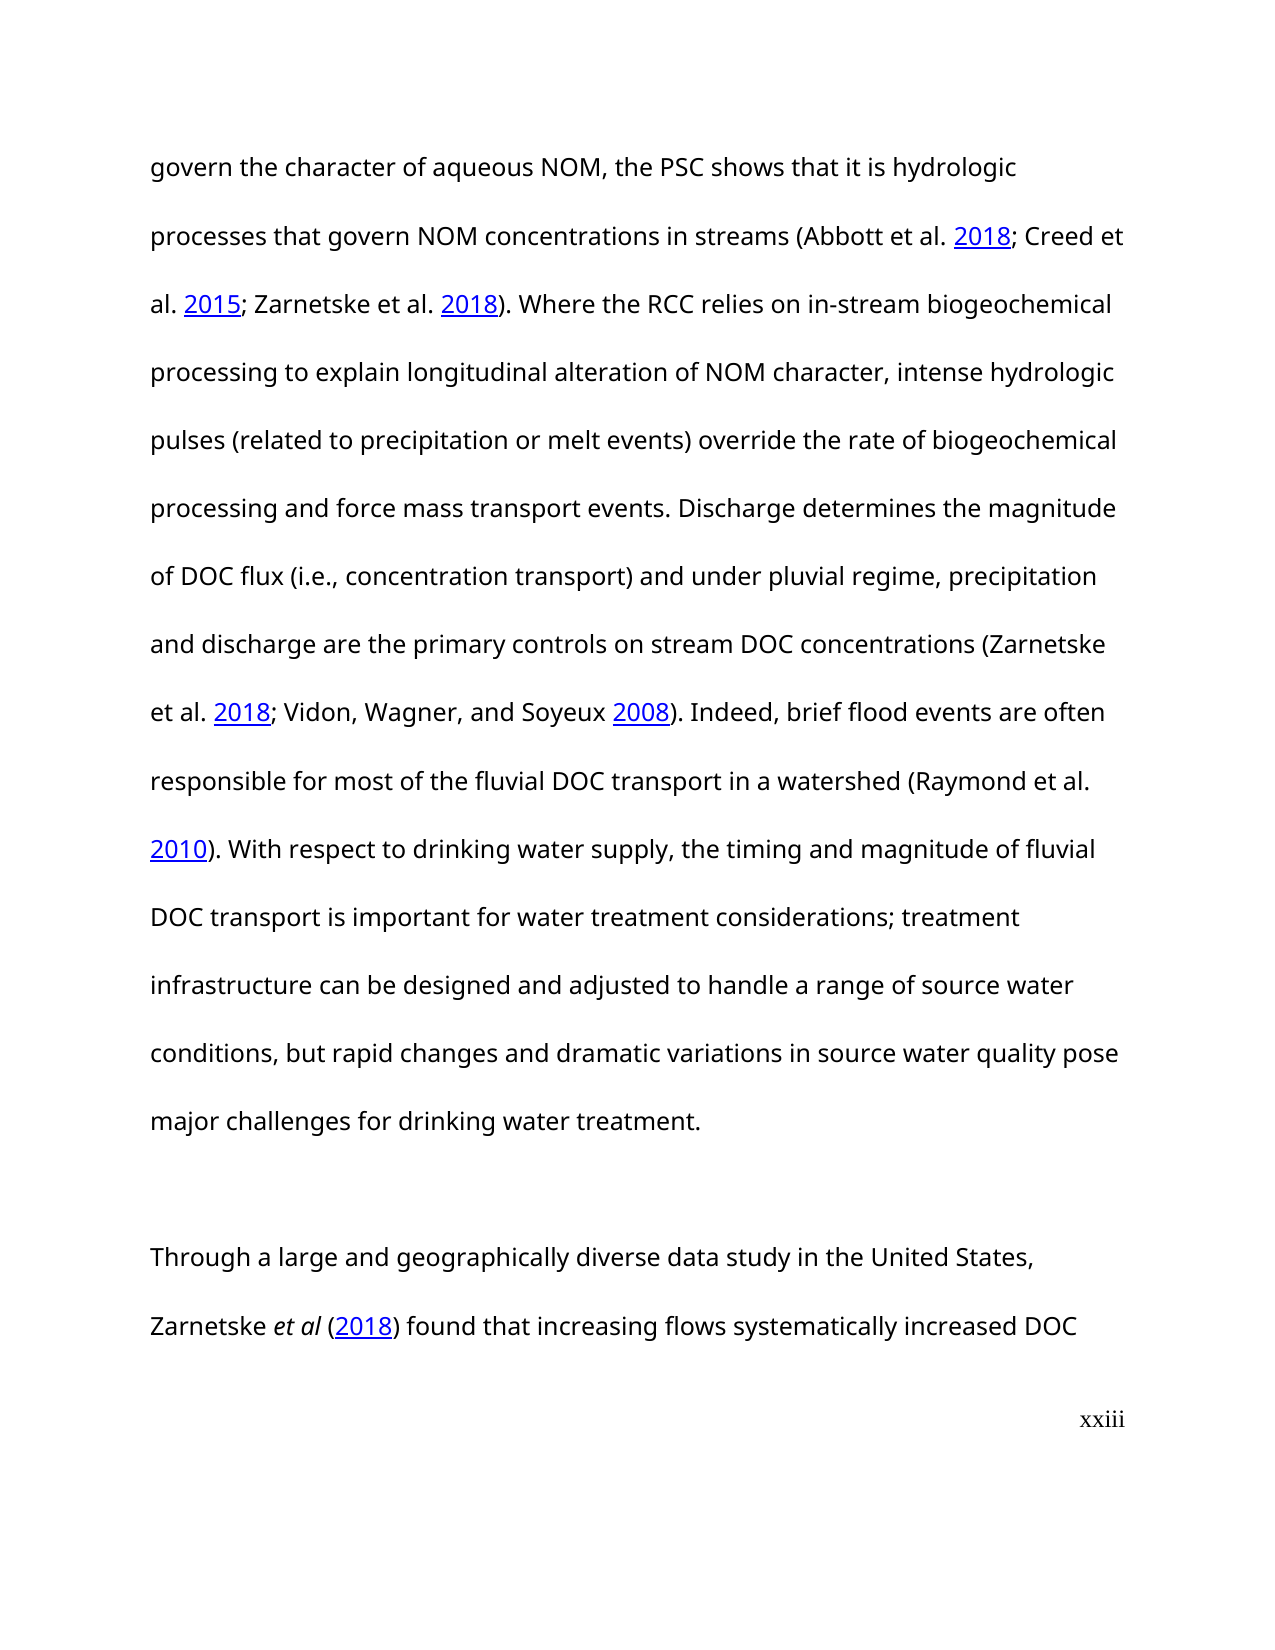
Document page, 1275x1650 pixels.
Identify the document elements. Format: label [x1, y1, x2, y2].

text [150, 150, 1125, 1138]
text [150, 1240, 1125, 1342]
